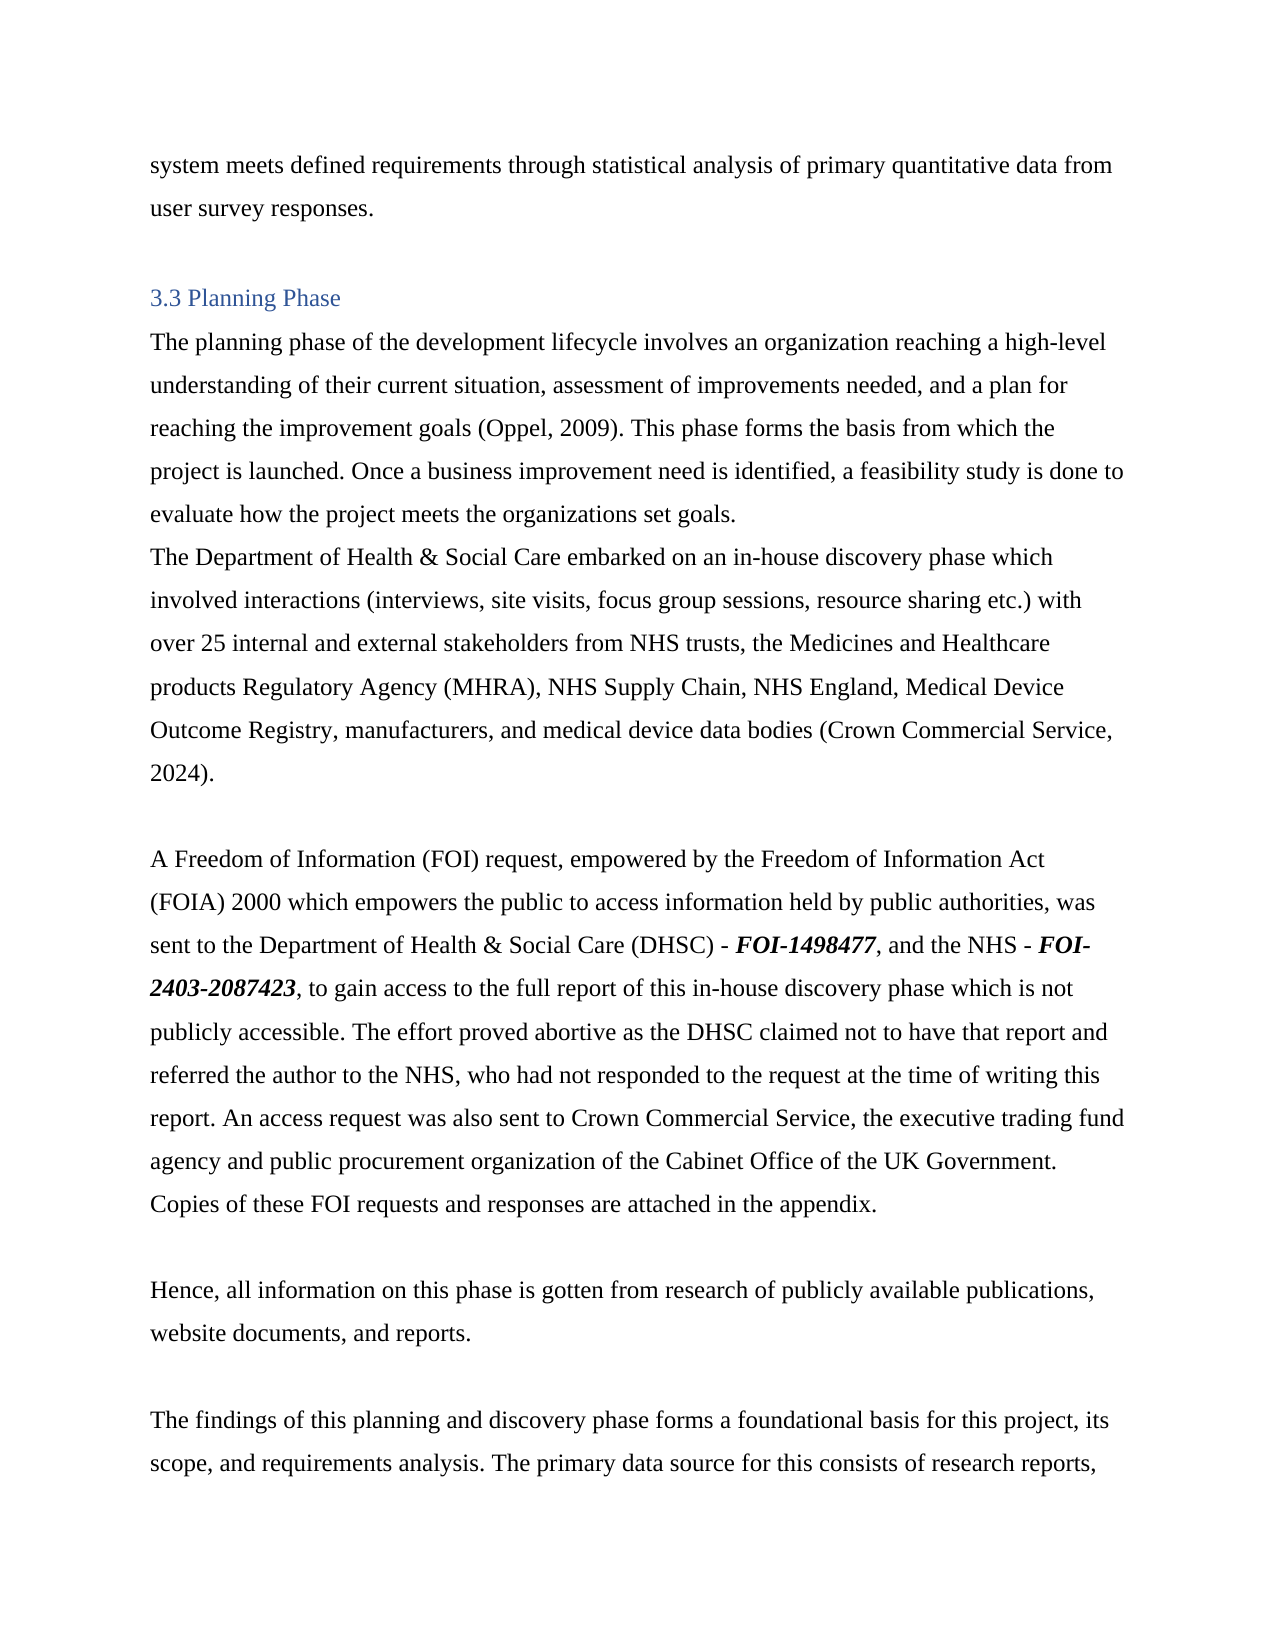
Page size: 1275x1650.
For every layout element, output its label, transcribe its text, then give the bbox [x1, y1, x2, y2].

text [150, 150, 1125, 222]
text Hence, all information on this phase is gotten from research of publicly available publications, website documents, and reports. [150, 1275, 1125, 1347]
subtitle 3.3 Planning Phase [150, 283, 1125, 312]
text The Department of Health & Social Care embarked on an in-house discovery phase which involved interactions (interviews, site visits, focus group sessions, resource sharing etc.) with over 25 internal and external stakeholders from NHS trusts, the Medicines and Healthcare products Regulatory Agency (MHRA), NHS Supply Chain, NHS England, Medical Device Outcome Registry, manufacturers, and medical device data bodies . [150, 542, 1125, 787]
text The planning phase of the development lifecycle involves an organization reaching a high-level understanding of their current situation, assessment of improvements needed, and a plan for reaching the improvement goals . This phase forms the basis from which the project is launched. Once a business improvement need is identified, a feasibility study is done to evaluate how the project meets the organizations set goals. [150, 327, 1125, 528]
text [150, 1405, 1125, 1477]
text A Freedom of Information (FOI) request, empowered by the Freedom of Information Act (FOIA) 2000 which empowers the public to access information held by public authorities, was sent to the Department of Health & Social Care (DHSC) - FOI-1498477, and the NHS - FOI-2403-2087423, to gain access to the full report of this in-house discovery phase which is not publicly accessible. The effort proved abortive as the DHSC claimed not to have that report and referred the author to the NHS, who had not responded to the request at the time of writing this report. An access request was also sent to Crown Commercial Service, the executive trading fund agency and public procurement organization of the Cabinet Office of the UK Government. Copies of these FOI requests and responses are attached in the appendix. [150, 844, 1125, 1218]
